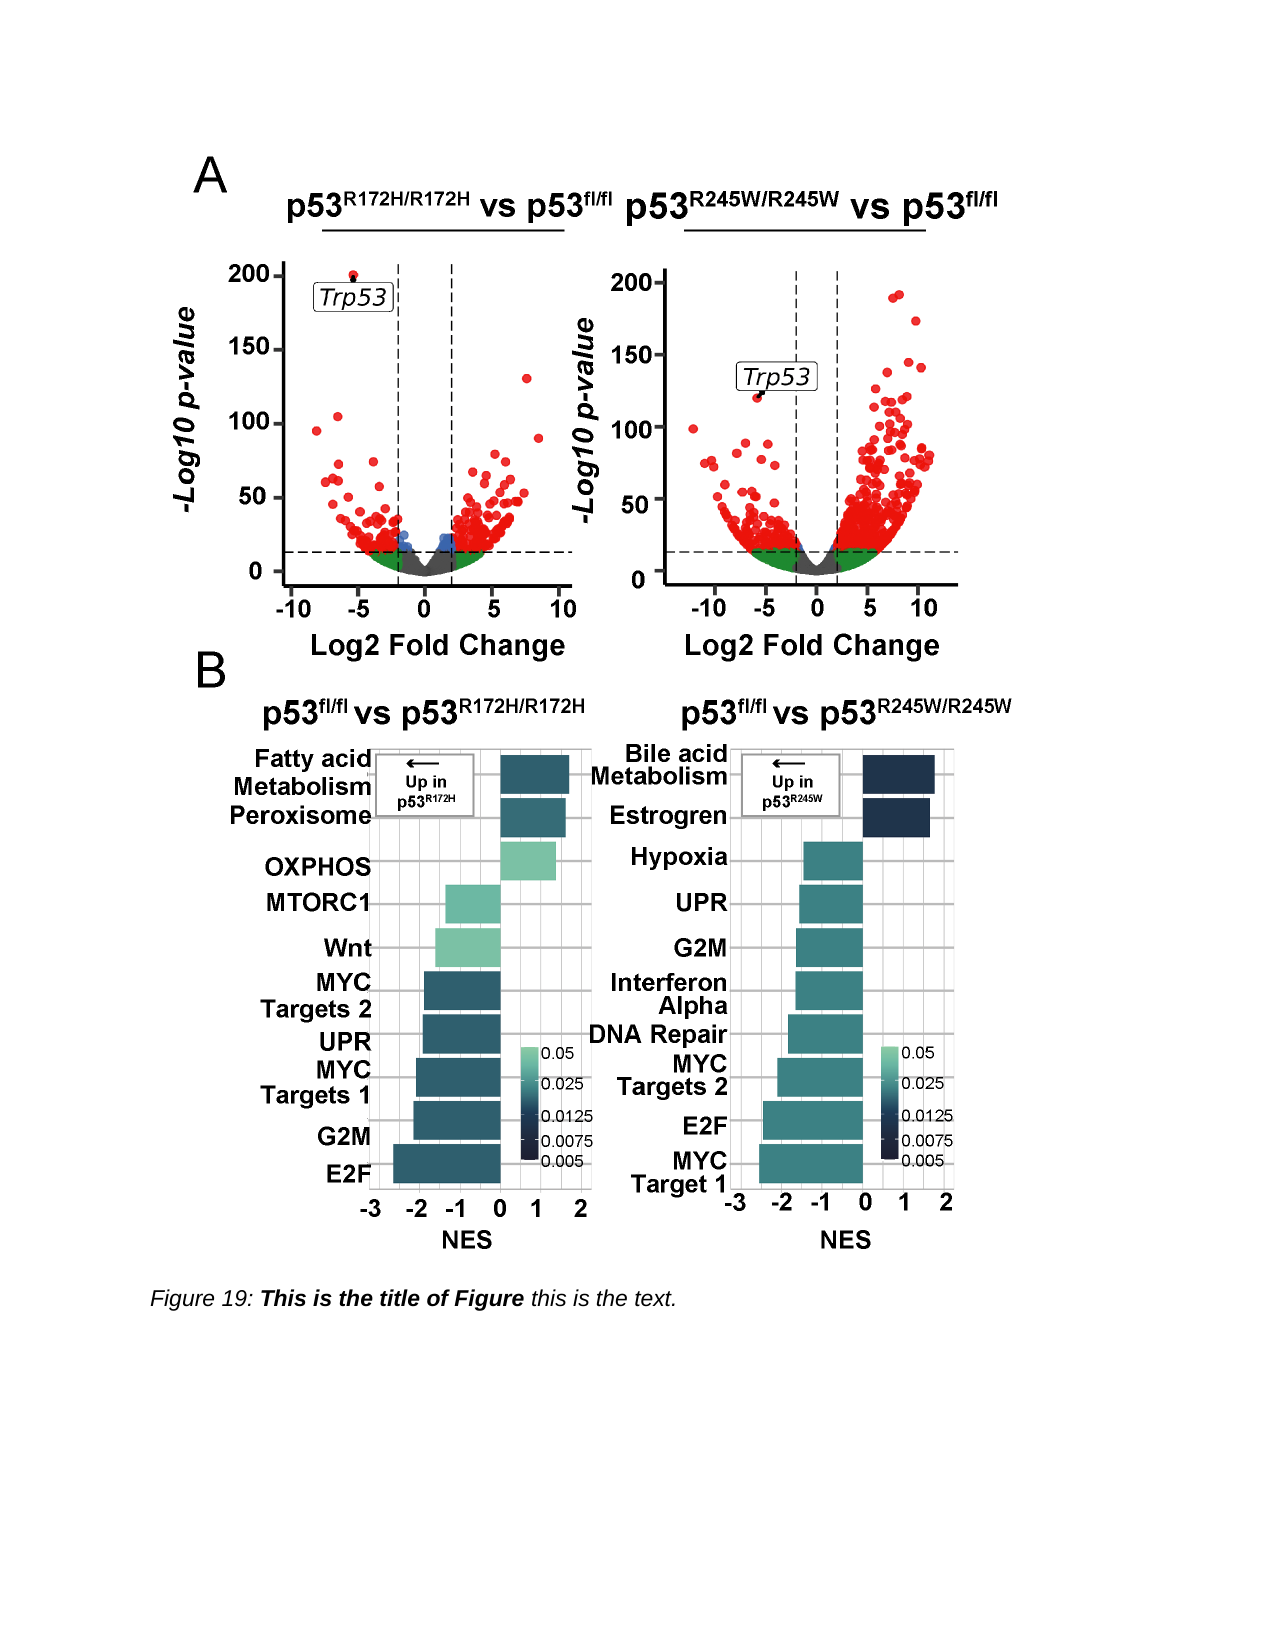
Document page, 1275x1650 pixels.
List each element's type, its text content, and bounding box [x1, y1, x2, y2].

text Figure 19: This is the title of Figure this is the text. [150, 1285, 1125, 1312]
picture [168, 150, 1022, 1258]
